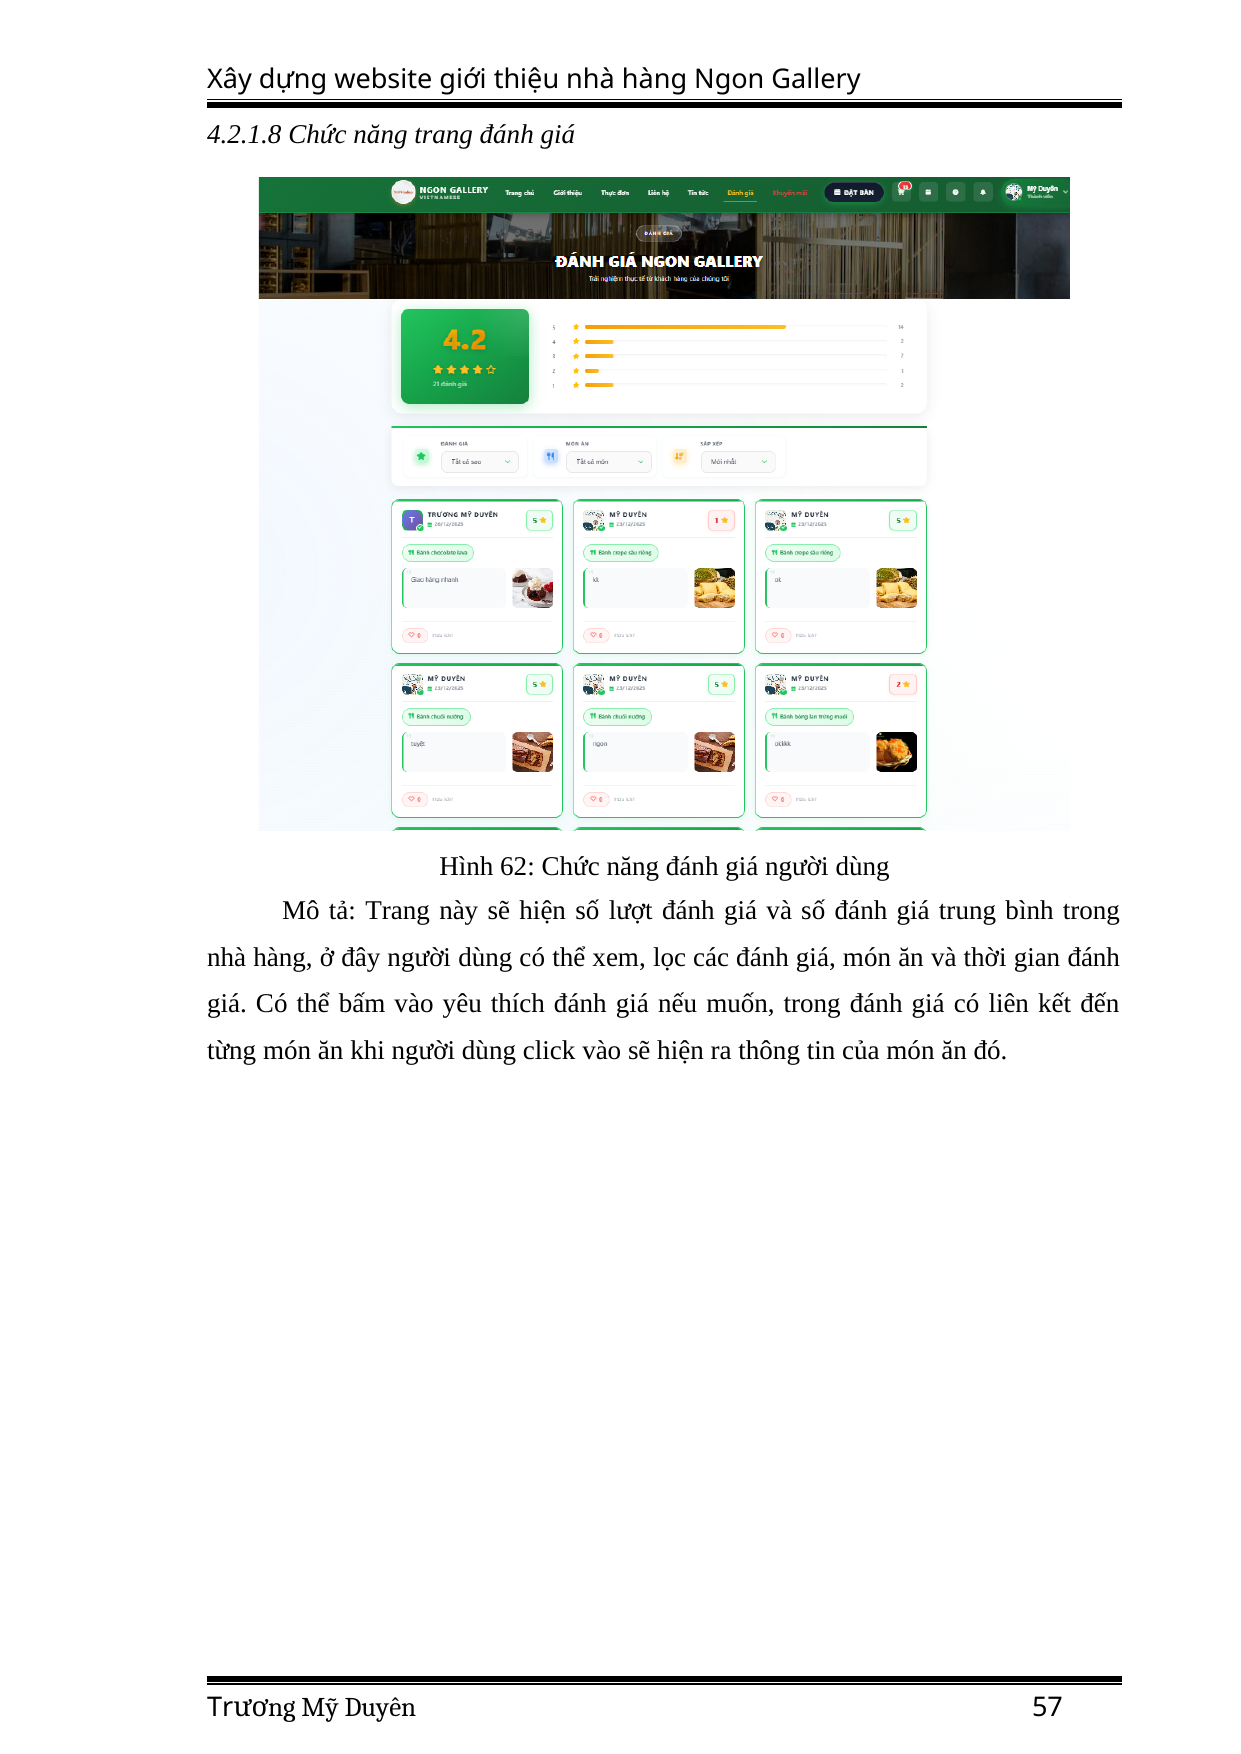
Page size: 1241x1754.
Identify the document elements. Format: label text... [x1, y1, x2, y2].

text Hình 62: Chức năng đánh giá người dùng [207, 850, 1122, 882]
text Mô tả: Trang này sẽ hiện số lượt đánh giá và số đánh giá trung bình trong nhà hàng, ở đây người dùng có thể xem, lọc các đánh giá, món ăn và thời gian đánh giá. Có thể bấm vào yêu thích đánh giá nếu muốn, trong đánh giá có liên kết đến từng món ăn khi người dùng click vào sẽ hiện ra thông tin của món ăn đó. [207, 894, 1122, 1065]
picture [258, 177, 1070, 831]
subtitle Chức năng trang đánh giá [207, 118, 1122, 149]
